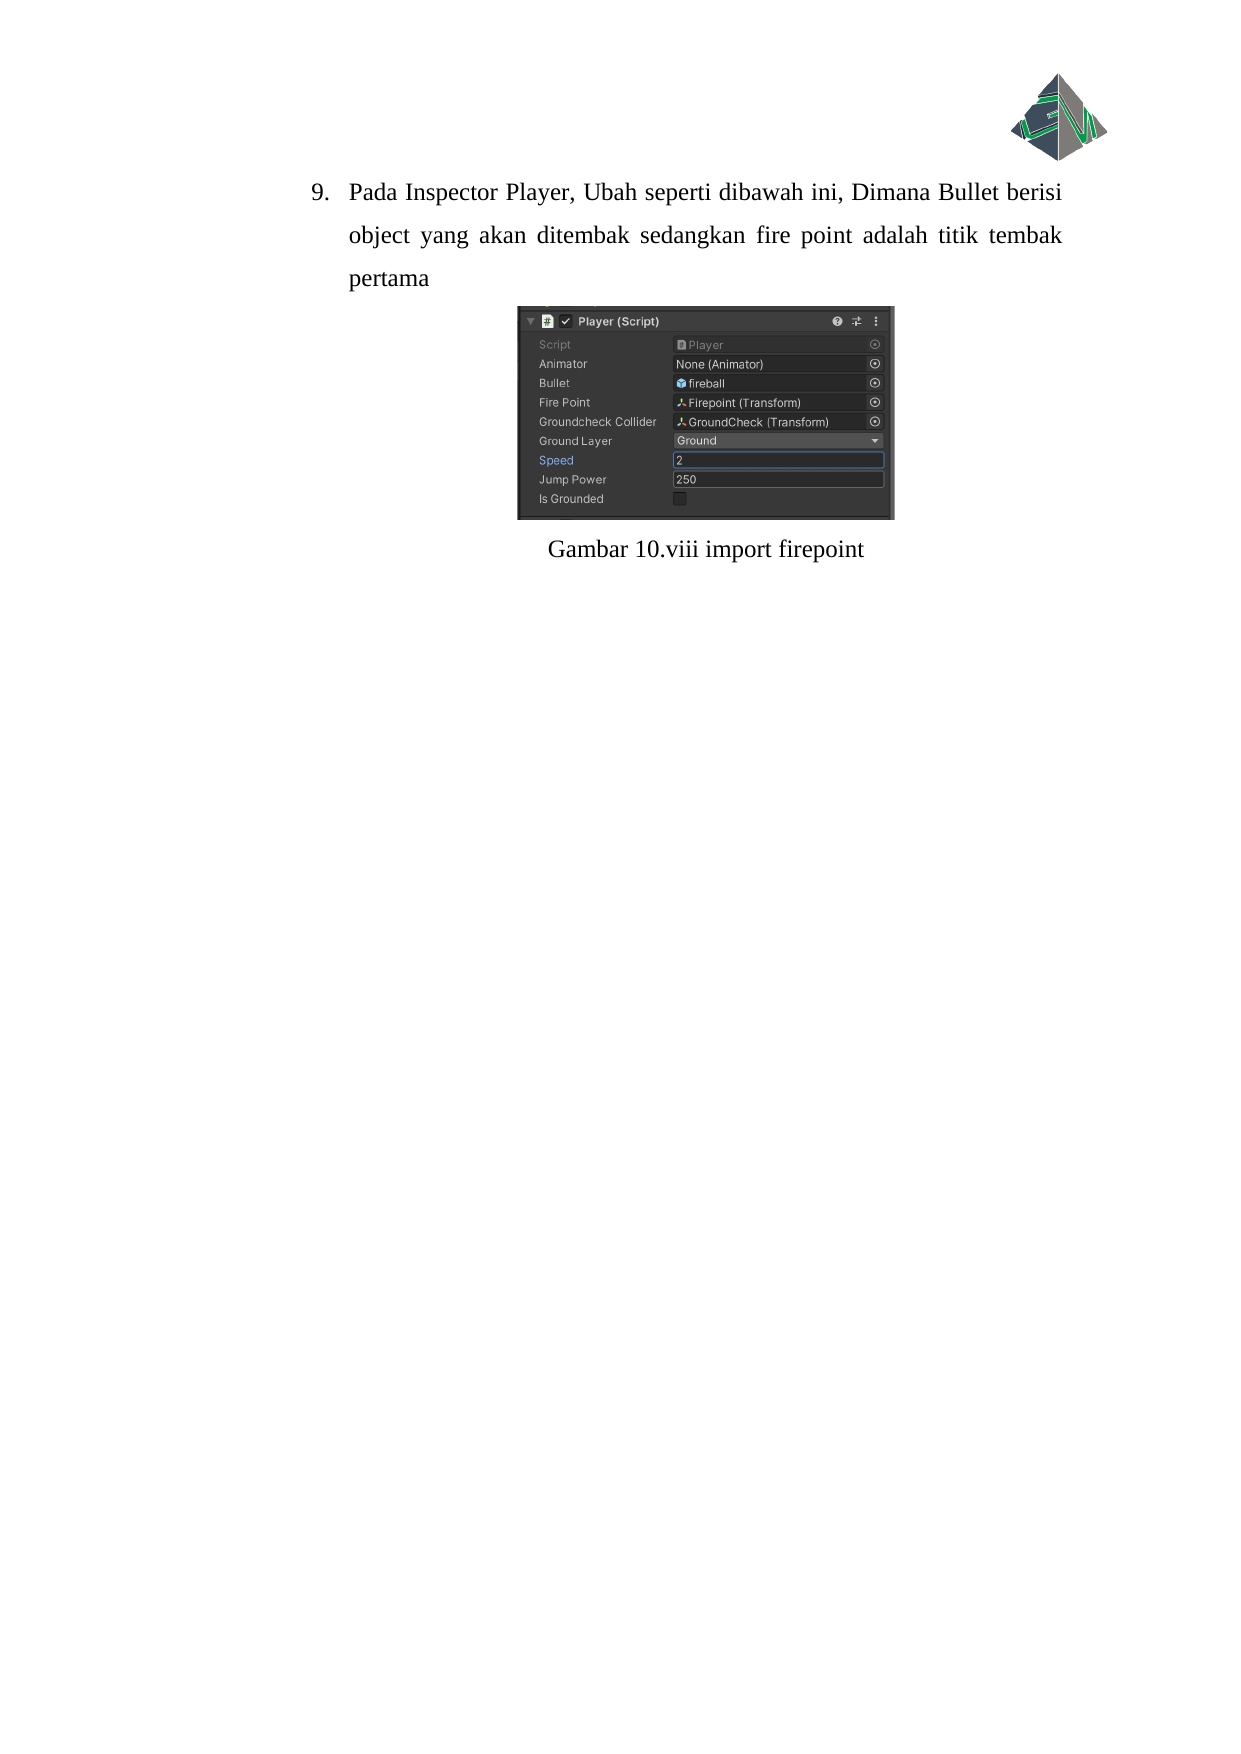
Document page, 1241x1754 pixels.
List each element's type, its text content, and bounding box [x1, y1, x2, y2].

list Pada Inspector Player, Ubah seperti dibawah ini, Dimana Bullet berisi object yang akan ditembak sedangkan fire point adalah titik tembak pertama [311, 177, 1063, 292]
subtitle import firepoint [349, 534, 1063, 563]
picture [1010, 73, 1108, 161]
picture [517, 306, 895, 520]
